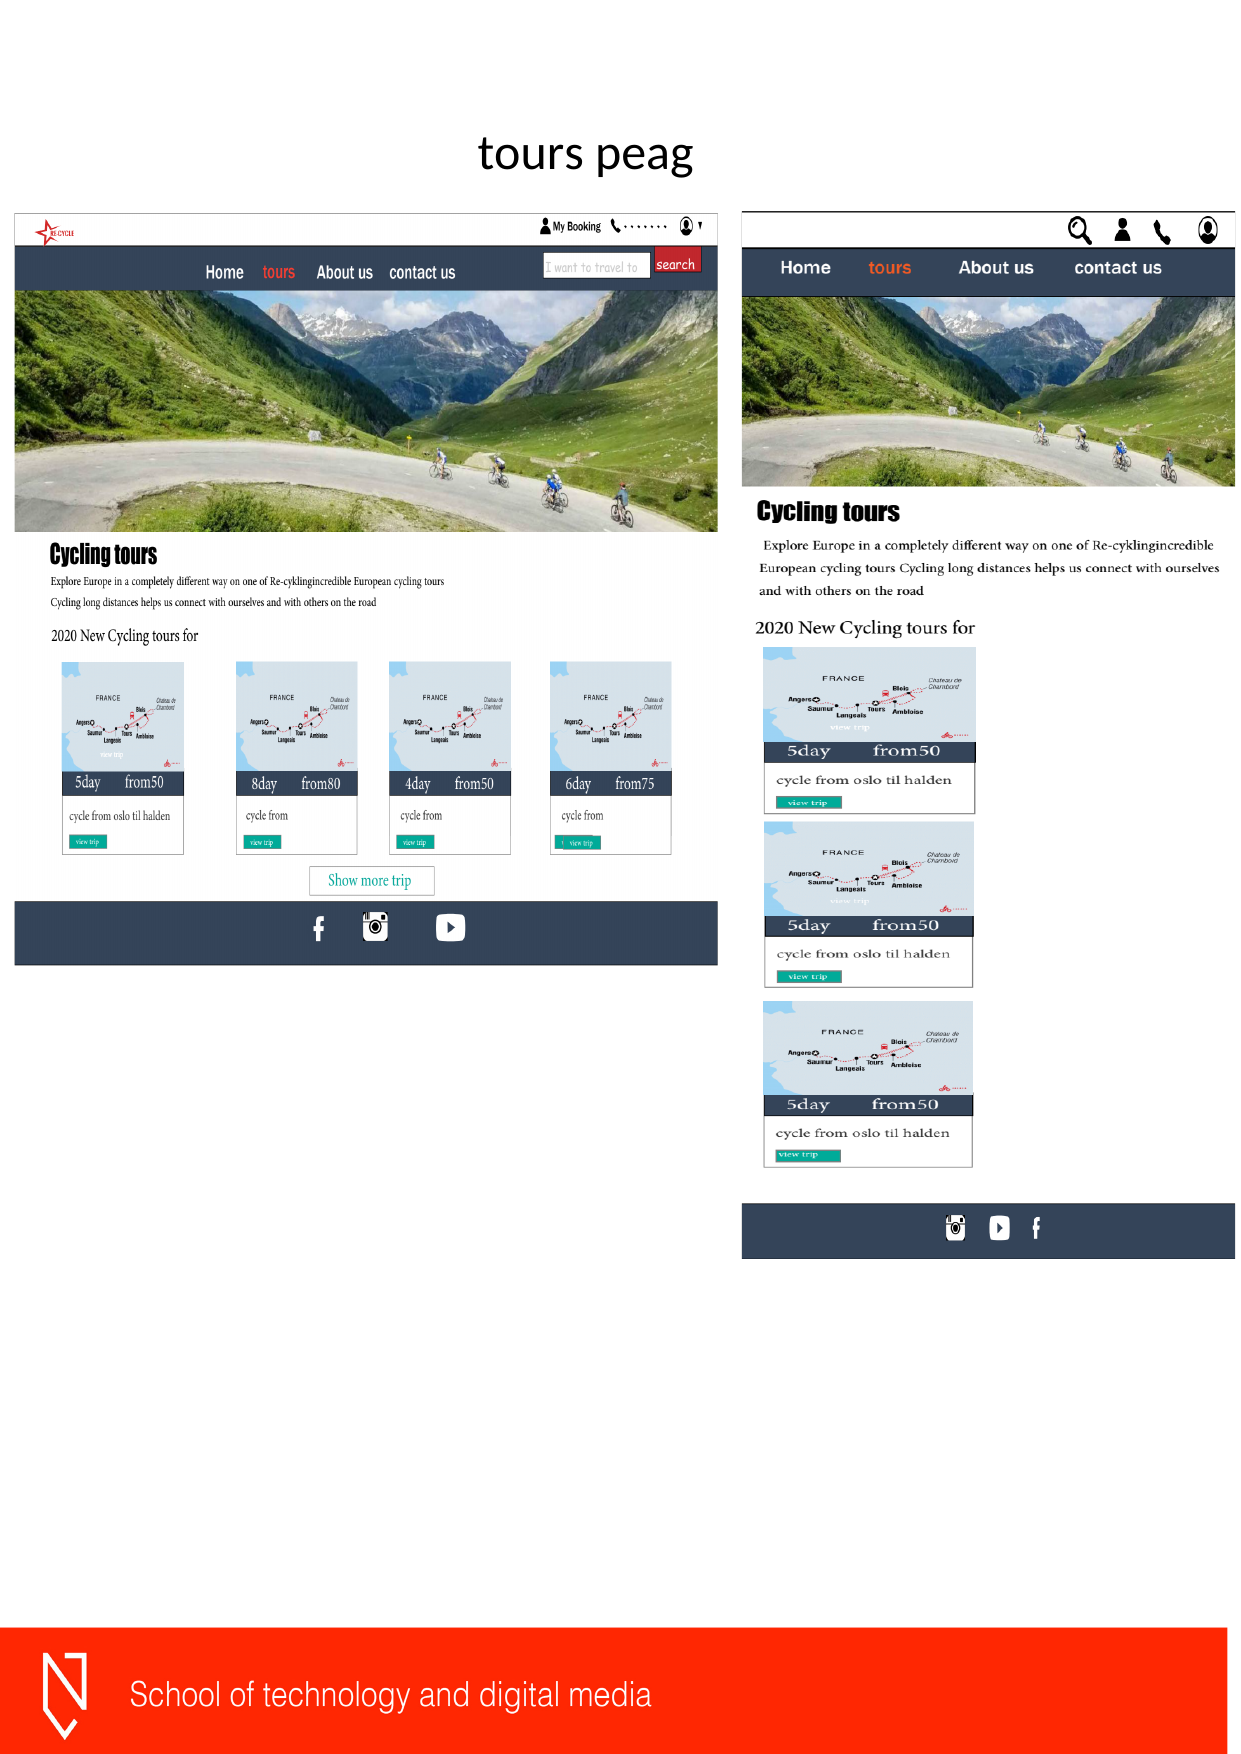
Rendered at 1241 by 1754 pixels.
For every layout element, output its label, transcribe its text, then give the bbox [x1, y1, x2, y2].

text tours peag [150, 121, 1090, 182]
picture [0, 1618, 1228, 1754]
picture [741, 211, 1236, 1259]
picture [14, 213, 718, 966]
